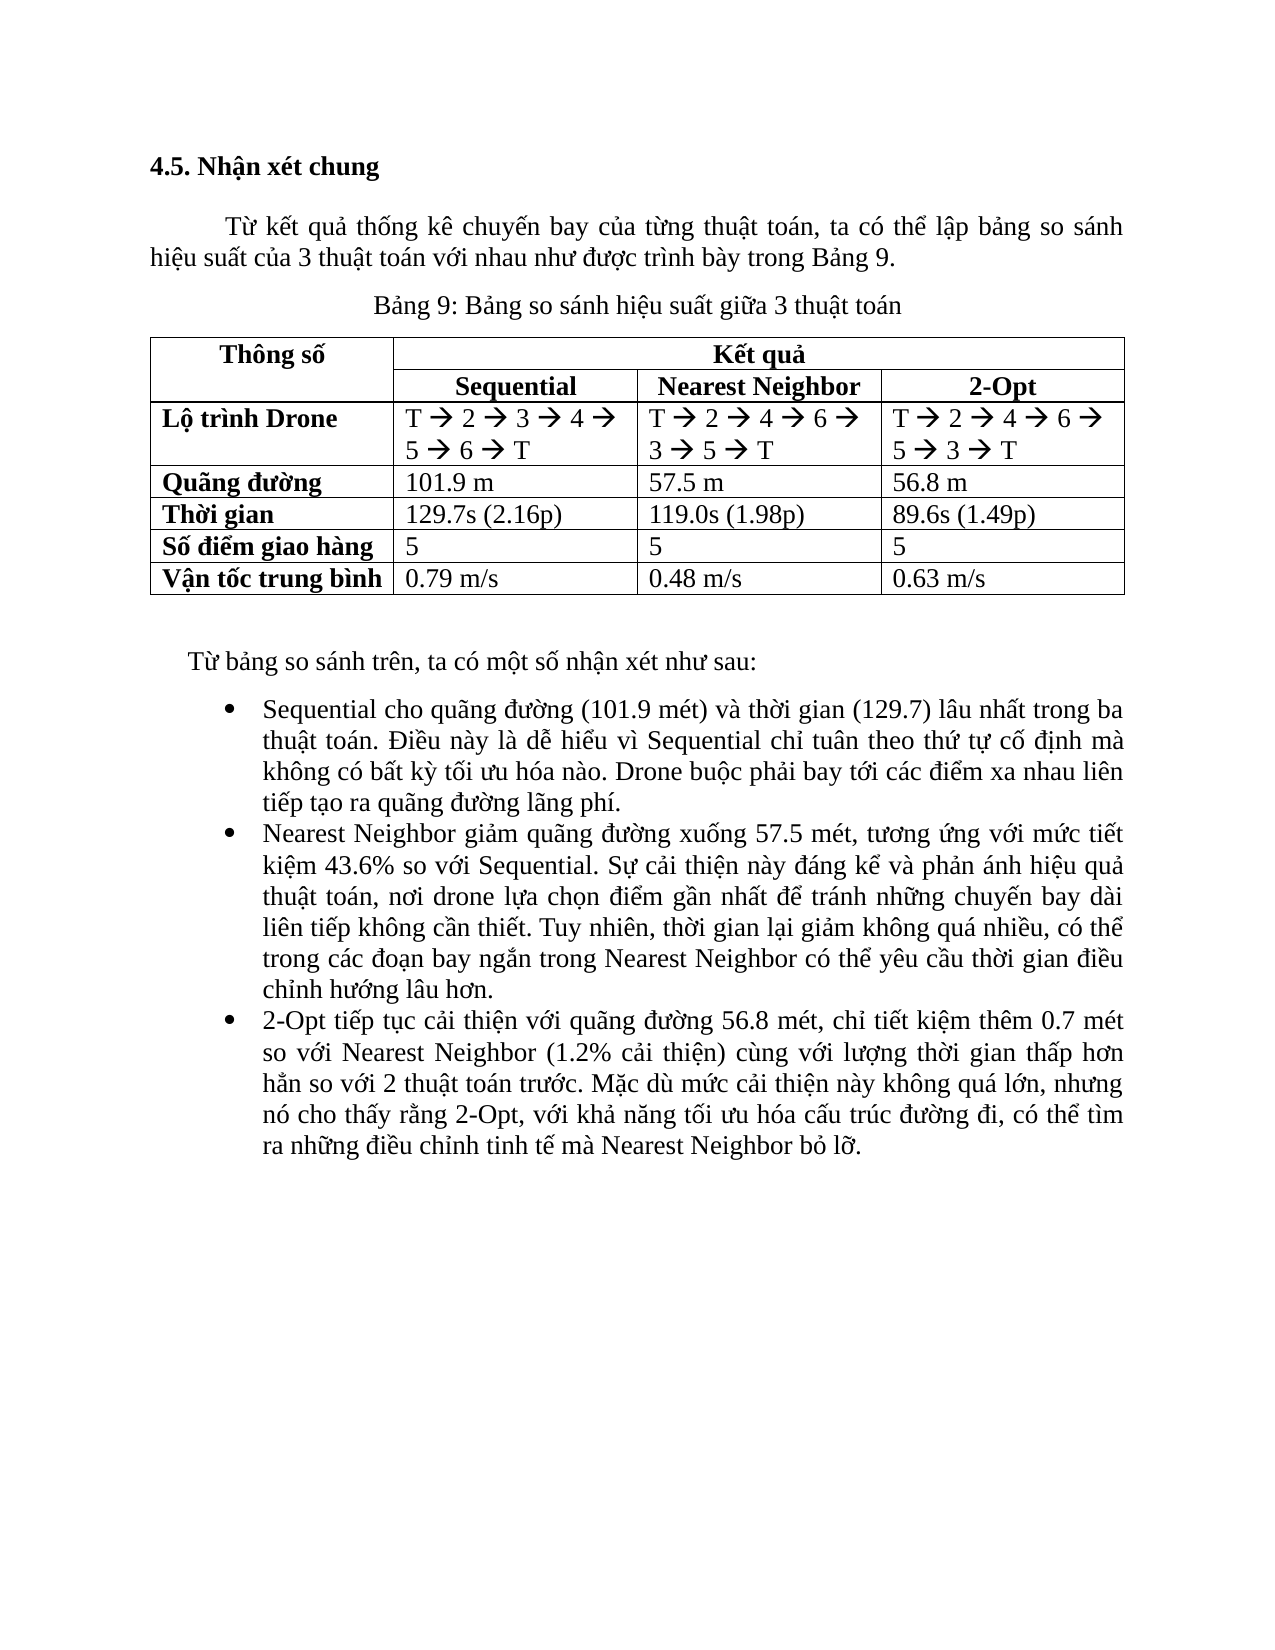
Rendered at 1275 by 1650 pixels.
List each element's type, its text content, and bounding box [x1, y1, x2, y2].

list Nearest Neighbor giảm quãng đường xuống 57.5 mét, tương ứng với mức tiết kiệm 43.6% so với Sequential. Sự cải thiện này đáng kể và phản ánh hiệu quả thuật toán, nơi drone lựa chọn điểm gần nhất để tránh những chuyến bay dài liên tiếp không cần thiết. Tuy nhiên, thời gian lại giảm không quá nhiều, có thể trong các đoạn bay ngắn trong Nearest Neighbor có thể yêu cầu thời gian điều chỉnh hướng lâu hơn. [225, 817, 1125, 1004]
table_cell [151, 369, 393, 401]
table_cell T 2 4 6 3 5 T [638, 403, 881, 465]
table_cell Thời gian [151, 498, 393, 529]
table_cell 119.0s (1.98p) [638, 498, 881, 529]
table_cell 57.5 m [638, 466, 881, 497]
text Từ kết quả thống kê chuyến bay của từng thuật toán, ta có thể lập bảng so sánh hiệu suất của 3 thuật toán với nhau như được trình bày trong Bảng 9. [150, 210, 1125, 273]
table_header Thông số [151, 338, 393, 369]
table_cell 0.79 m/s [394, 563, 637, 594]
table_cell 129.7s (2.16p) [394, 498, 637, 529]
table_cell 5 [882, 530, 1124, 562]
table_cell 0.63 m/s [882, 563, 1124, 594]
table_cell Lộ trình Drone [151, 403, 393, 465]
table_cell 5 [394, 530, 637, 562]
table_cell 89.6s (1.49p) [882, 498, 1124, 529]
table_header [394, 338, 637, 369]
table_cell Quãng đường [151, 466, 393, 497]
text Từ bảng so sánh trên, ta có một số nhận xét như sau: [150, 645, 1125, 676]
table_cell T 2 3 4 5 6 T [394, 403, 637, 465]
table_cell 56.8 m [882, 466, 1124, 497]
table_cell T 2 4 6 5 3 T [882, 403, 1124, 465]
table_cell Số điểm giao hàng [151, 530, 393, 562]
table_cell 101.9 m [394, 466, 637, 497]
table_header [881, 338, 1124, 369]
list 2-Opt tiếp tục cải thiện với quãng đường 56.8 mét, chỉ tiết kiệm thêm 0.7 mét so với Nearest Neighbor (1.2% cải thiện) cùng với lượng thời gian thấp hơn hẳn so với 2 thuật toán trước. Mặc dù mức cải thiện này không quá lớn, nhưng nó cho thấy rằng 2-Opt, với khả năng tối ưu hóa cấu trúc đường đi, có thể tìm ra những điều chỉnh tinh tế mà Nearest Neighbor bỏ lỡ. [225, 1004, 1125, 1160]
table_cell 5 [638, 530, 881, 562]
table_cell 2-Opt [882, 370, 1124, 401]
subtitle 4.5. Nhận xét chung [150, 150, 1125, 181]
table_cell Sequential [394, 370, 637, 401]
table_cell 0.48 m/s [638, 563, 881, 594]
text Bảng 9: Bảng so sánh hiệu suất giữa 3 thuật toán [150, 289, 1125, 320]
list Sequential cho quãng đường (101.9 mét) và thời gian (129.7) lâu nhất trong ba thuật toán. Điều này là dễ hiểu vì Sequential chỉ tuân theo thứ tự cố định mà không có bất kỳ tối ưu hóa nào. Drone buộc phải bay tới các điểm xa nhau liên tiếp tạo ra quãng đường lãng phí. [225, 693, 1125, 817]
table_cell Nearest Neighbor [638, 370, 881, 401]
table_header Kết quả [638, 338, 881, 369]
table_cell Vận tốc trung bình [151, 563, 393, 594]
